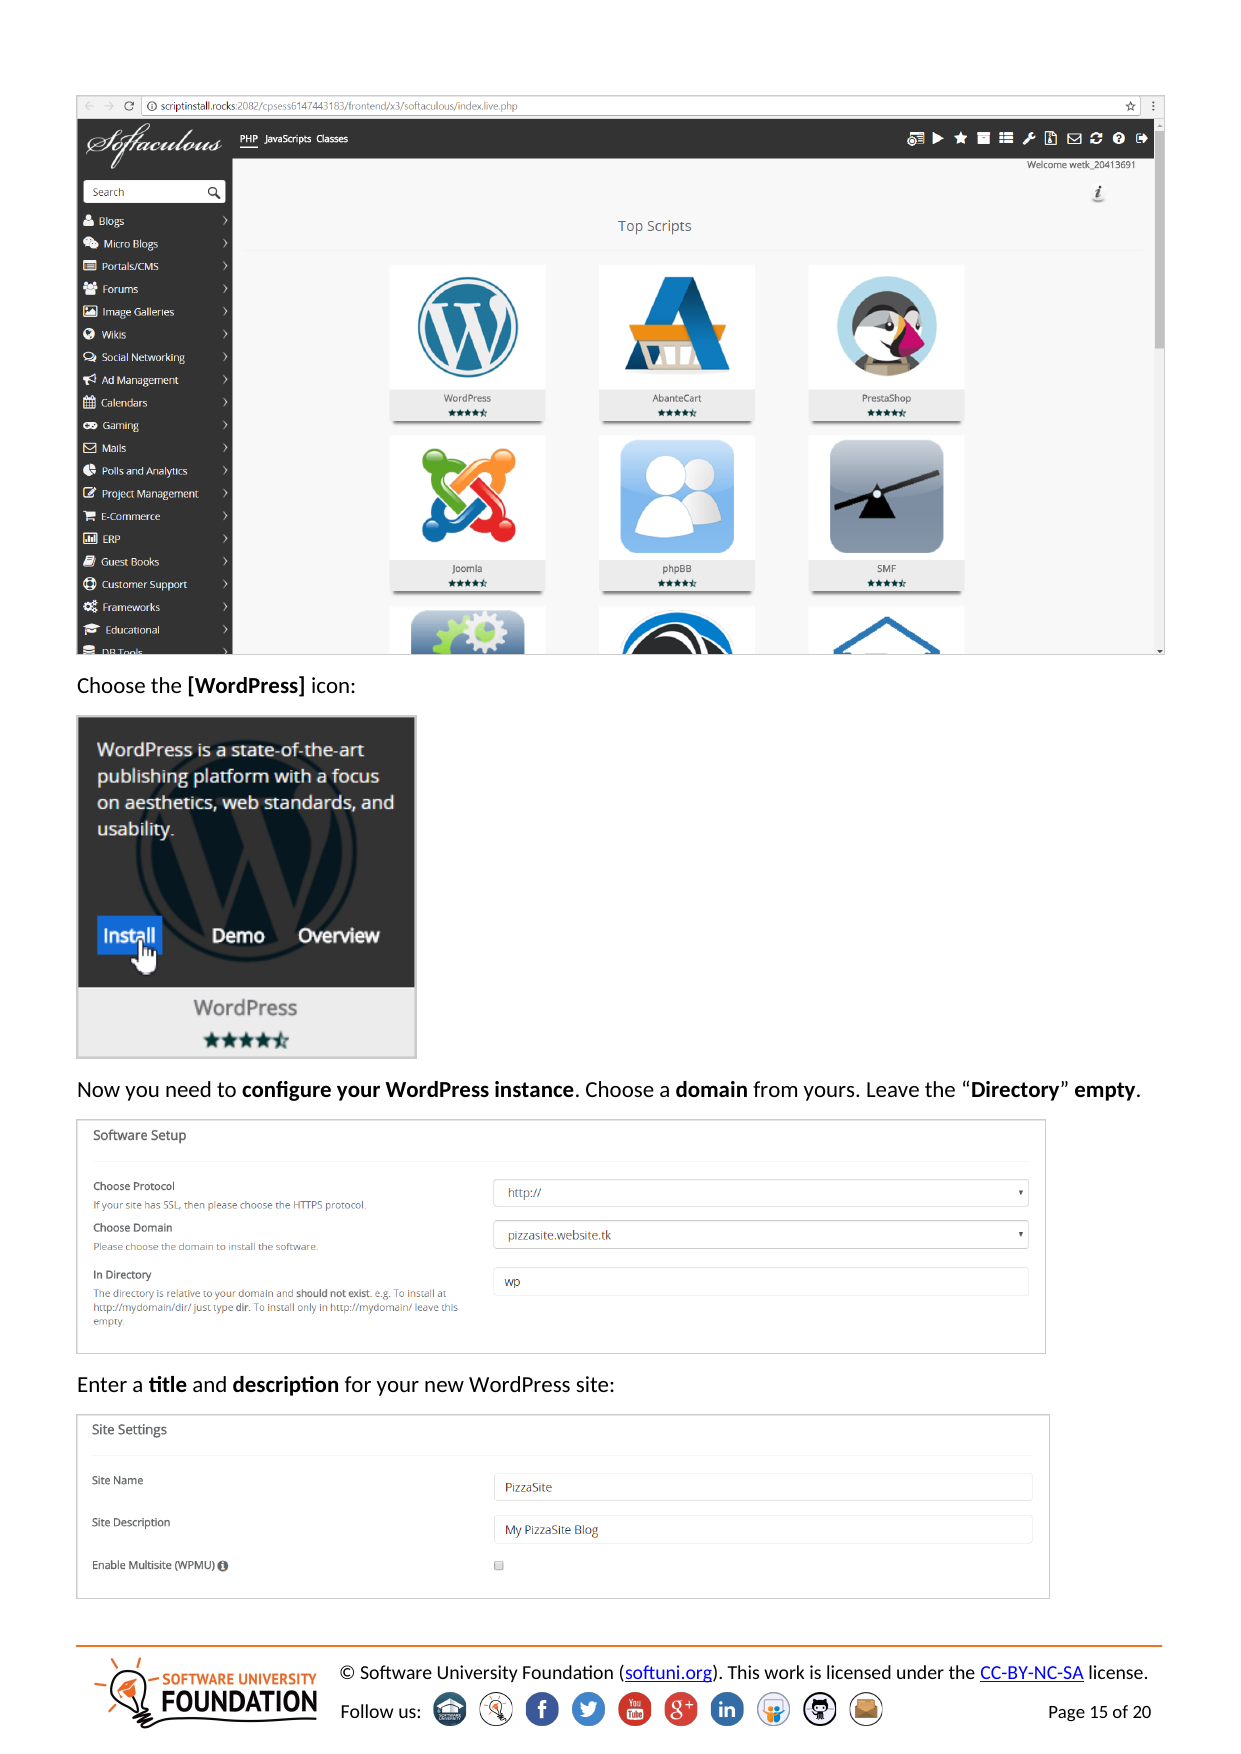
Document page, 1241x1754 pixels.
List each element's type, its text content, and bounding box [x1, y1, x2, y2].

picture [433, 1692, 467, 1726]
picture [572, 1692, 605, 1726]
picture [618, 1692, 652, 1726]
picture [76, 1414, 1050, 1599]
picture [76, 1119, 1046, 1354]
picture [803, 1692, 837, 1726]
picture [664, 1692, 698, 1726]
text Now you need to configure your WordPress instance. Choose a domain from yours. Leave the “Directory” empty. [77, 1075, 1163, 1103]
picture [525, 1692, 559, 1726]
picture [93, 1656, 317, 1729]
text Choose the [WordPress] icon: [77, 671, 1163, 699]
picture [849, 1692, 883, 1726]
picture [710, 1692, 744, 1726]
picture [757, 1692, 790, 1726]
picture [76, 715, 417, 1059]
picture [479, 1692, 513, 1726]
text Enter a title and description for your new WordPress site: [77, 1370, 1163, 1398]
picture [76, 95, 1165, 655]
